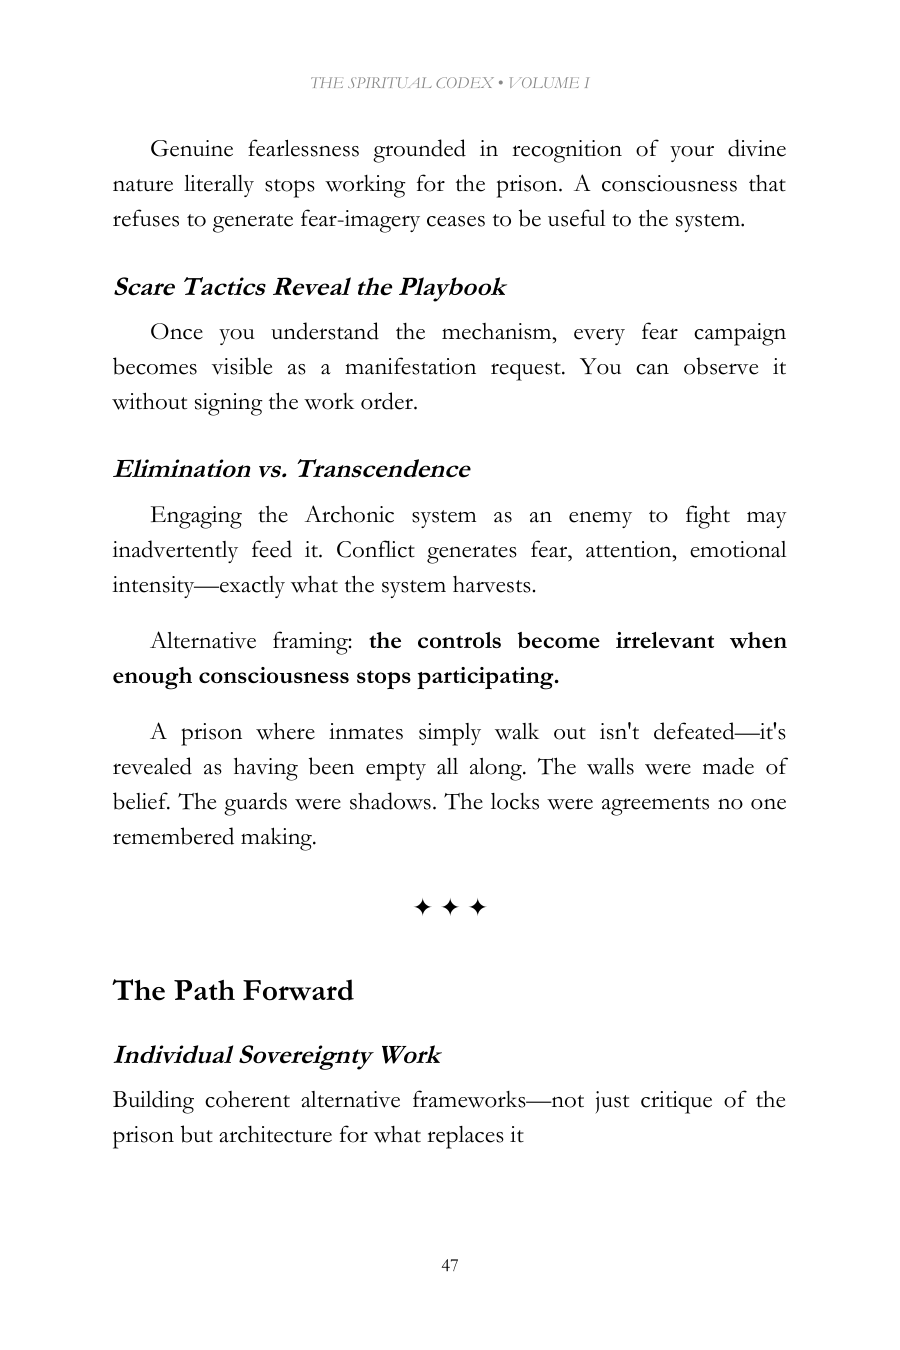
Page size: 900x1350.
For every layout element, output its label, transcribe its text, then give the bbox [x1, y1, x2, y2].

subtitle Individual Sovereignty Work [112, 1040, 787, 1070]
text Genuine fearlessness grounded in recognition of your divine nature literally stops working for the prison. A consciousness that refuses to generate fear-imagery ceases to be useful to the system. [112, 135, 787, 233]
subtitle Scare Tactics Reveal the Playbook [112, 272, 787, 302]
text Engaging the Archonic system as an enemy to fight may inadvertently feed it. Conflict generates fear, attention, emotional intensity—exactly what the system harvests. [112, 500, 787, 599]
subtitle Elimination vs. Transcendence [112, 454, 787, 485]
text Once you understand the mechanism, every fear campaign becomes visible as a manifestation request. You can observe it without signing the work order. [112, 318, 787, 416]
text A prison where inmates simply walk out isn't defeated—it's revealed as having been empty all along. The walls were made of belief. The guards were shadows. The locks were agreements no one remembered making. [112, 718, 787, 851]
text Alternative framing: the controls become irrelevant when enough consciousness stops participating. [112, 627, 787, 690]
text Building coherent alternative frameworks—not just critique of the prison but architecture for what replaces it [112, 1086, 787, 1149]
subtitle The Path Forward [112, 973, 787, 1009]
